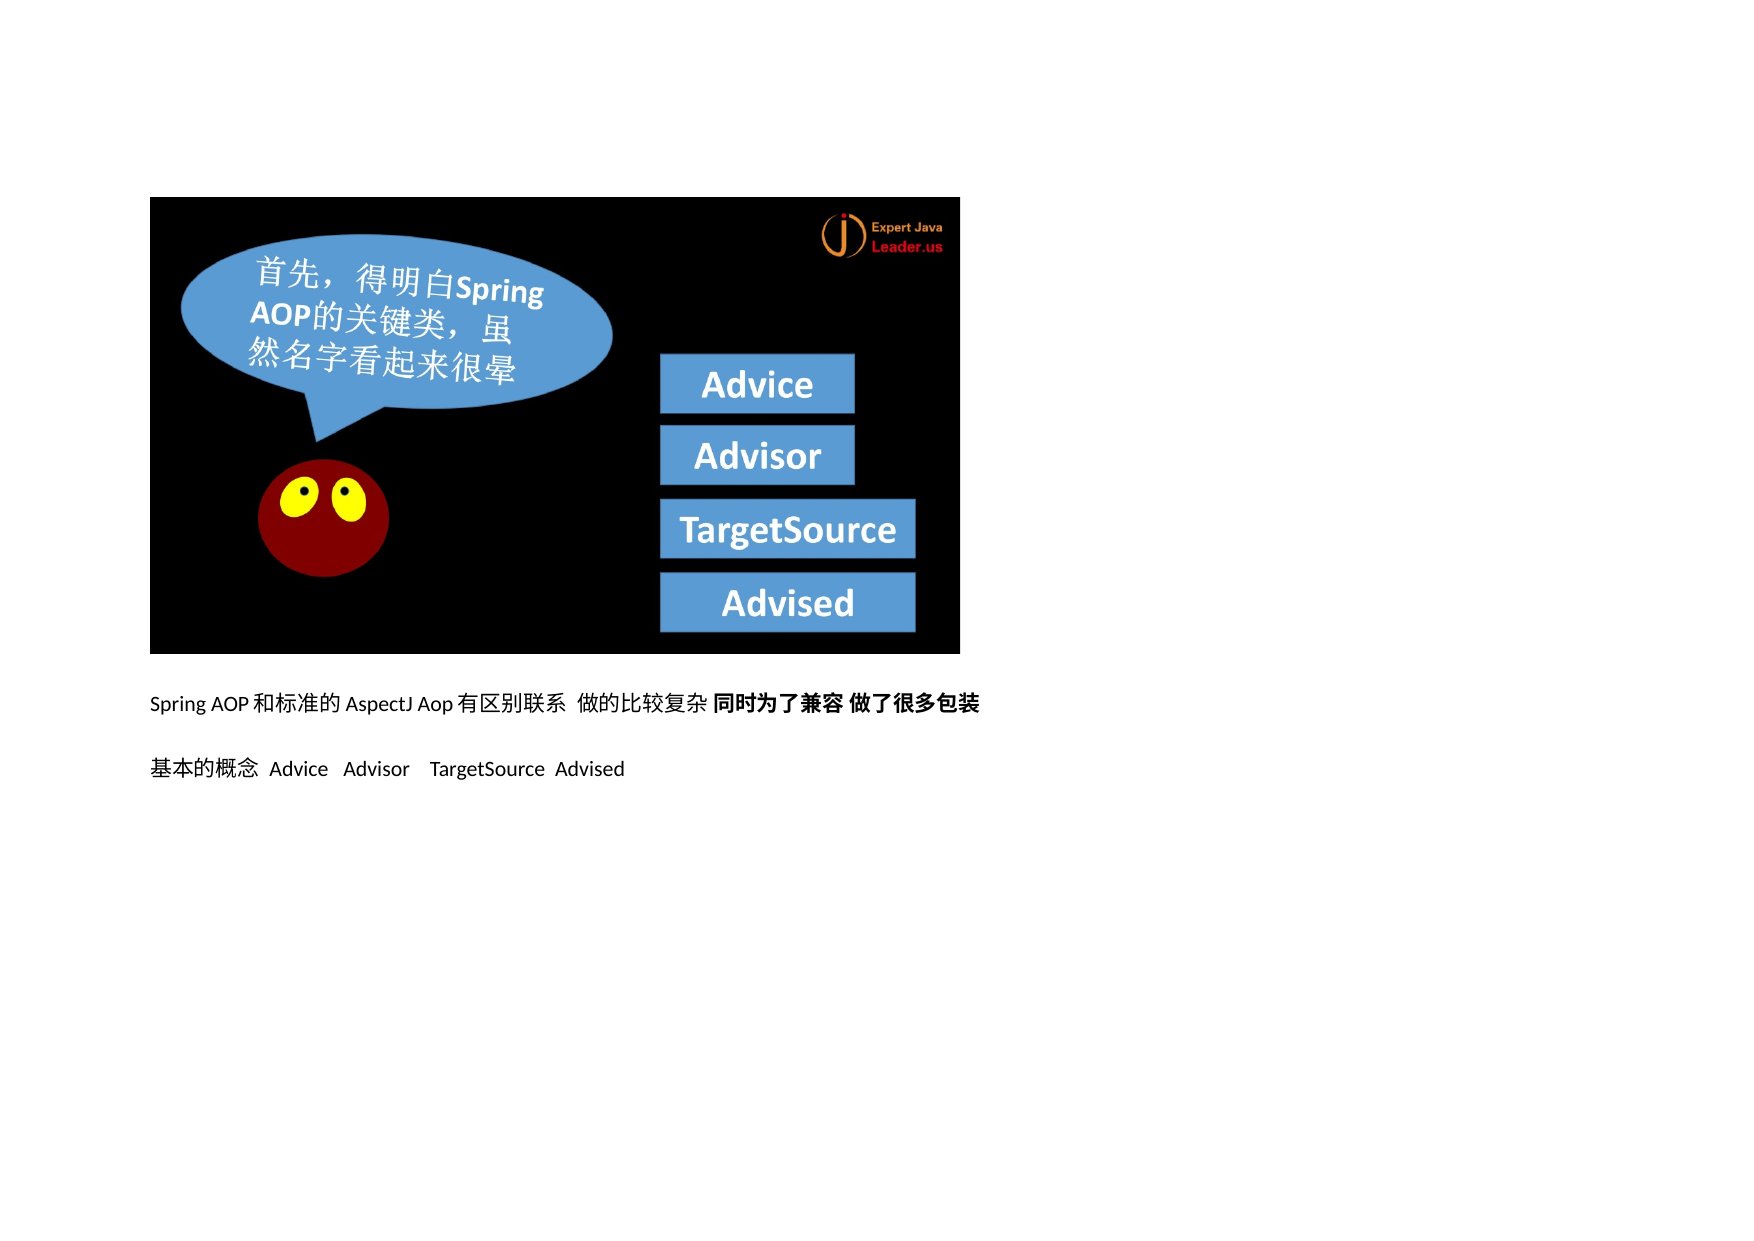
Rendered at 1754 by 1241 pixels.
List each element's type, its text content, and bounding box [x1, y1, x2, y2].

text Spring AOP和标准的AspectJ Aop有区别联系 做的比较复杂 同时为了兼容 做了很多包装 [150, 685, 1604, 718]
picture [150, 197, 961, 654]
text 基本的概念 Advice Advisor TargetSource Advised [150, 750, 1604, 783]
